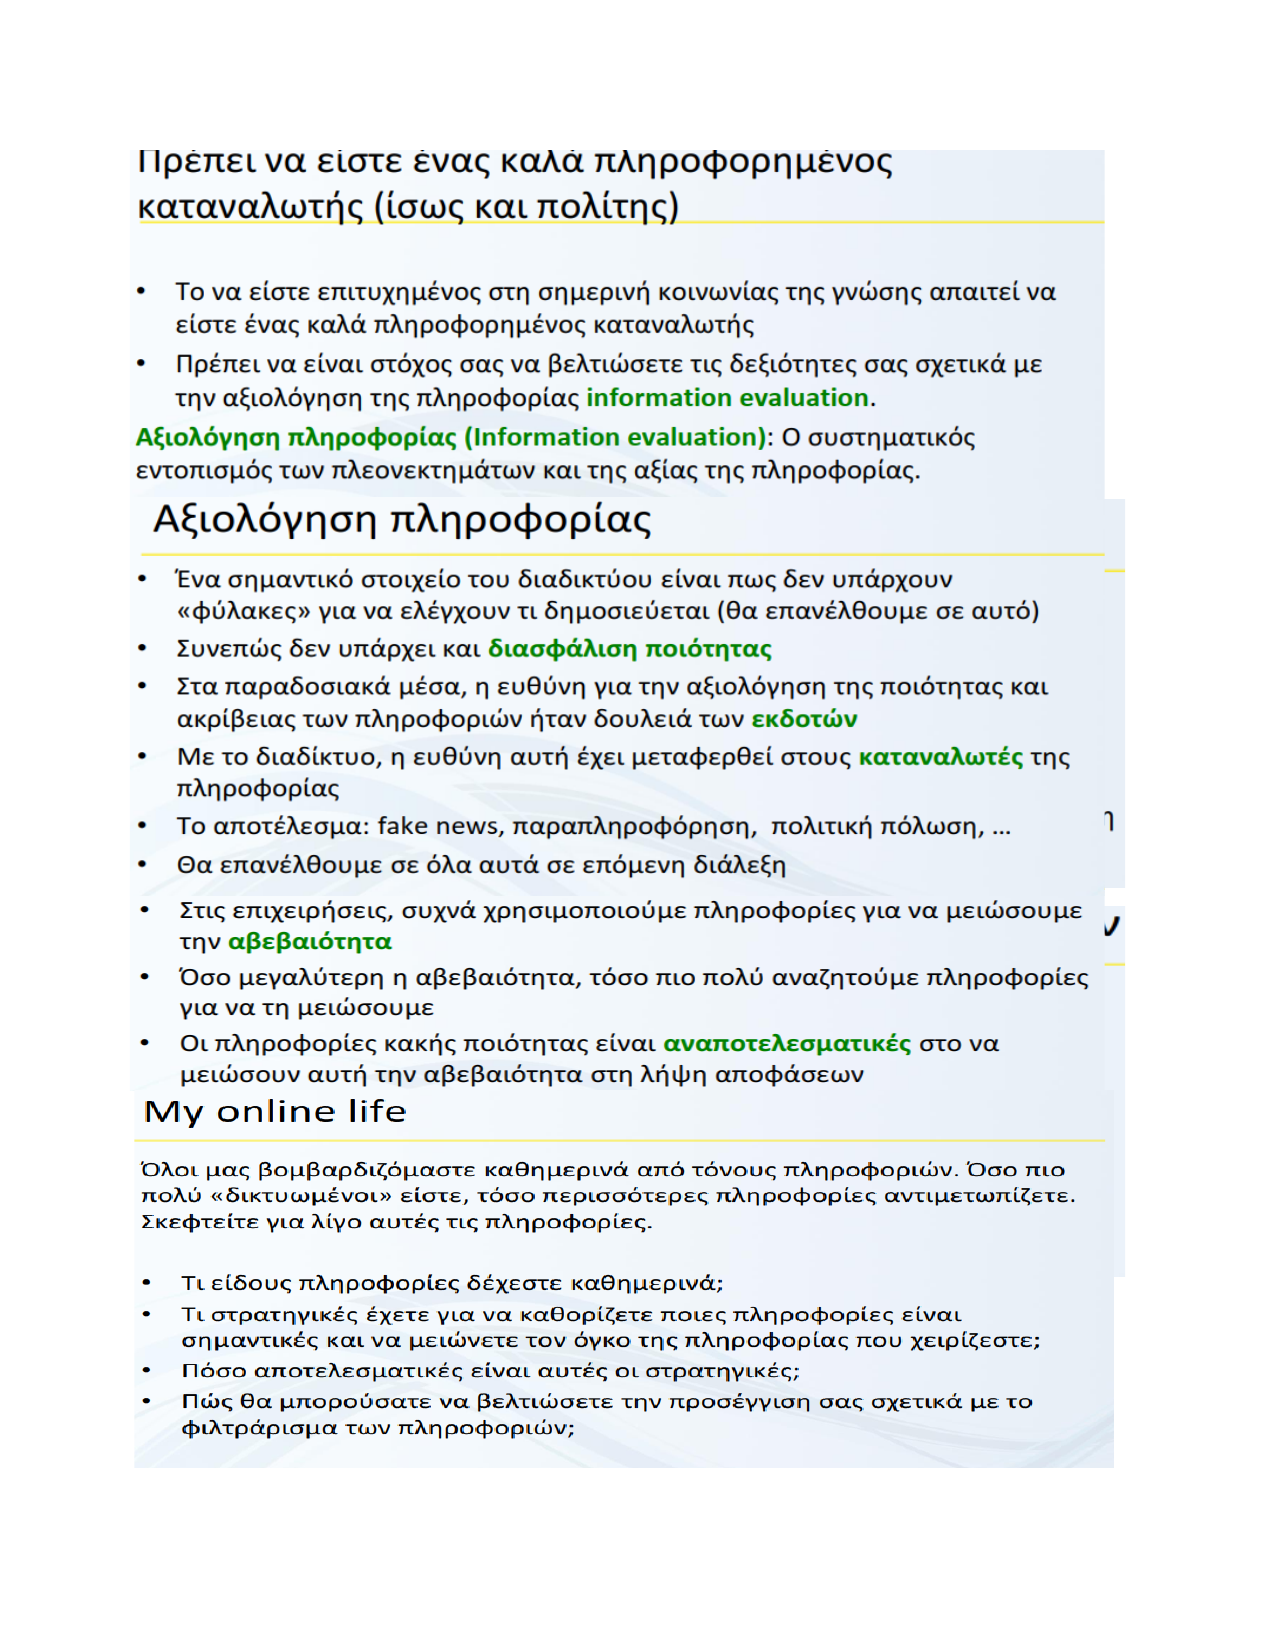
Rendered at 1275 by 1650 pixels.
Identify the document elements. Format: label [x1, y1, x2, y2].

picture [129, 150, 1125, 1468]
